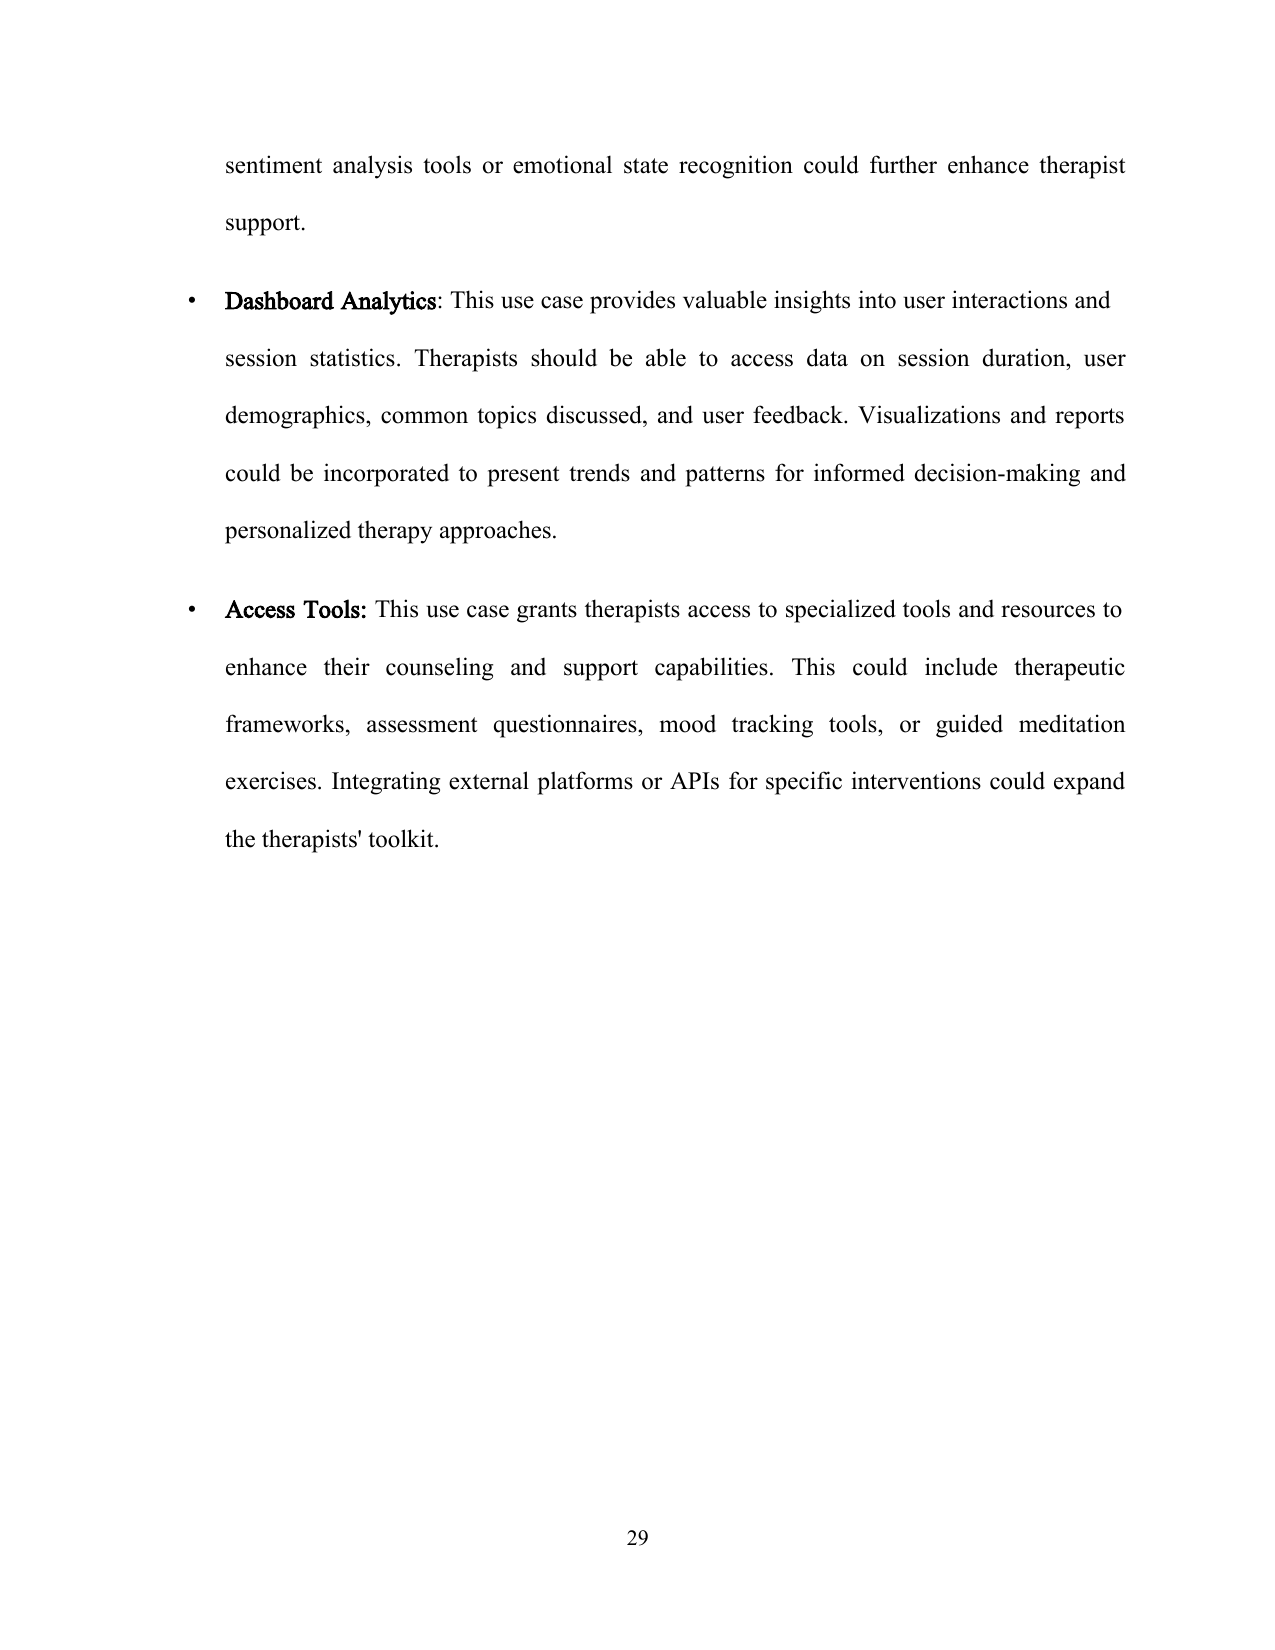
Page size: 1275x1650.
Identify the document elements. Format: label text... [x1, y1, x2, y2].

list Dashboard Analytics: This use case provides valuable insights into user interactions and [225, 287, 1150, 314]
list • [187, 595, 221, 623]
list enhance their counseling and support capabilities. This could include therapeutic [225, 653, 1150, 681]
list 9 [638, 1526, 674, 1550]
list personalized therapy approaches. [225, 517, 1150, 544]
list session statistics. Therapists should be able to access data on session duration, user [225, 344, 1150, 372]
list sentiment analysis tools or emotional state recognition could further enhance therapist [225, 151, 1149, 179]
list exercises. Integrating external platforms or APIs for specific interventions could expand [225, 768, 1150, 795]
list demographics, common topics discussed, and user feedback. Visualizations and reports [225, 402, 1150, 429]
list the therapists' toolkit. [225, 825, 1150, 853]
list could be incorporated to present trends and patterns for informed decision-making and [225, 459, 1150, 487]
list frameworks, assessment questionnaires, mood tracking tools, or guided meditation [225, 710, 1150, 738]
list • [187, 287, 221, 314]
list Access Tools: This use case grants therapists access to specialized tools and resources to [225, 595, 1150, 623]
list support. [225, 208, 1149, 236]
